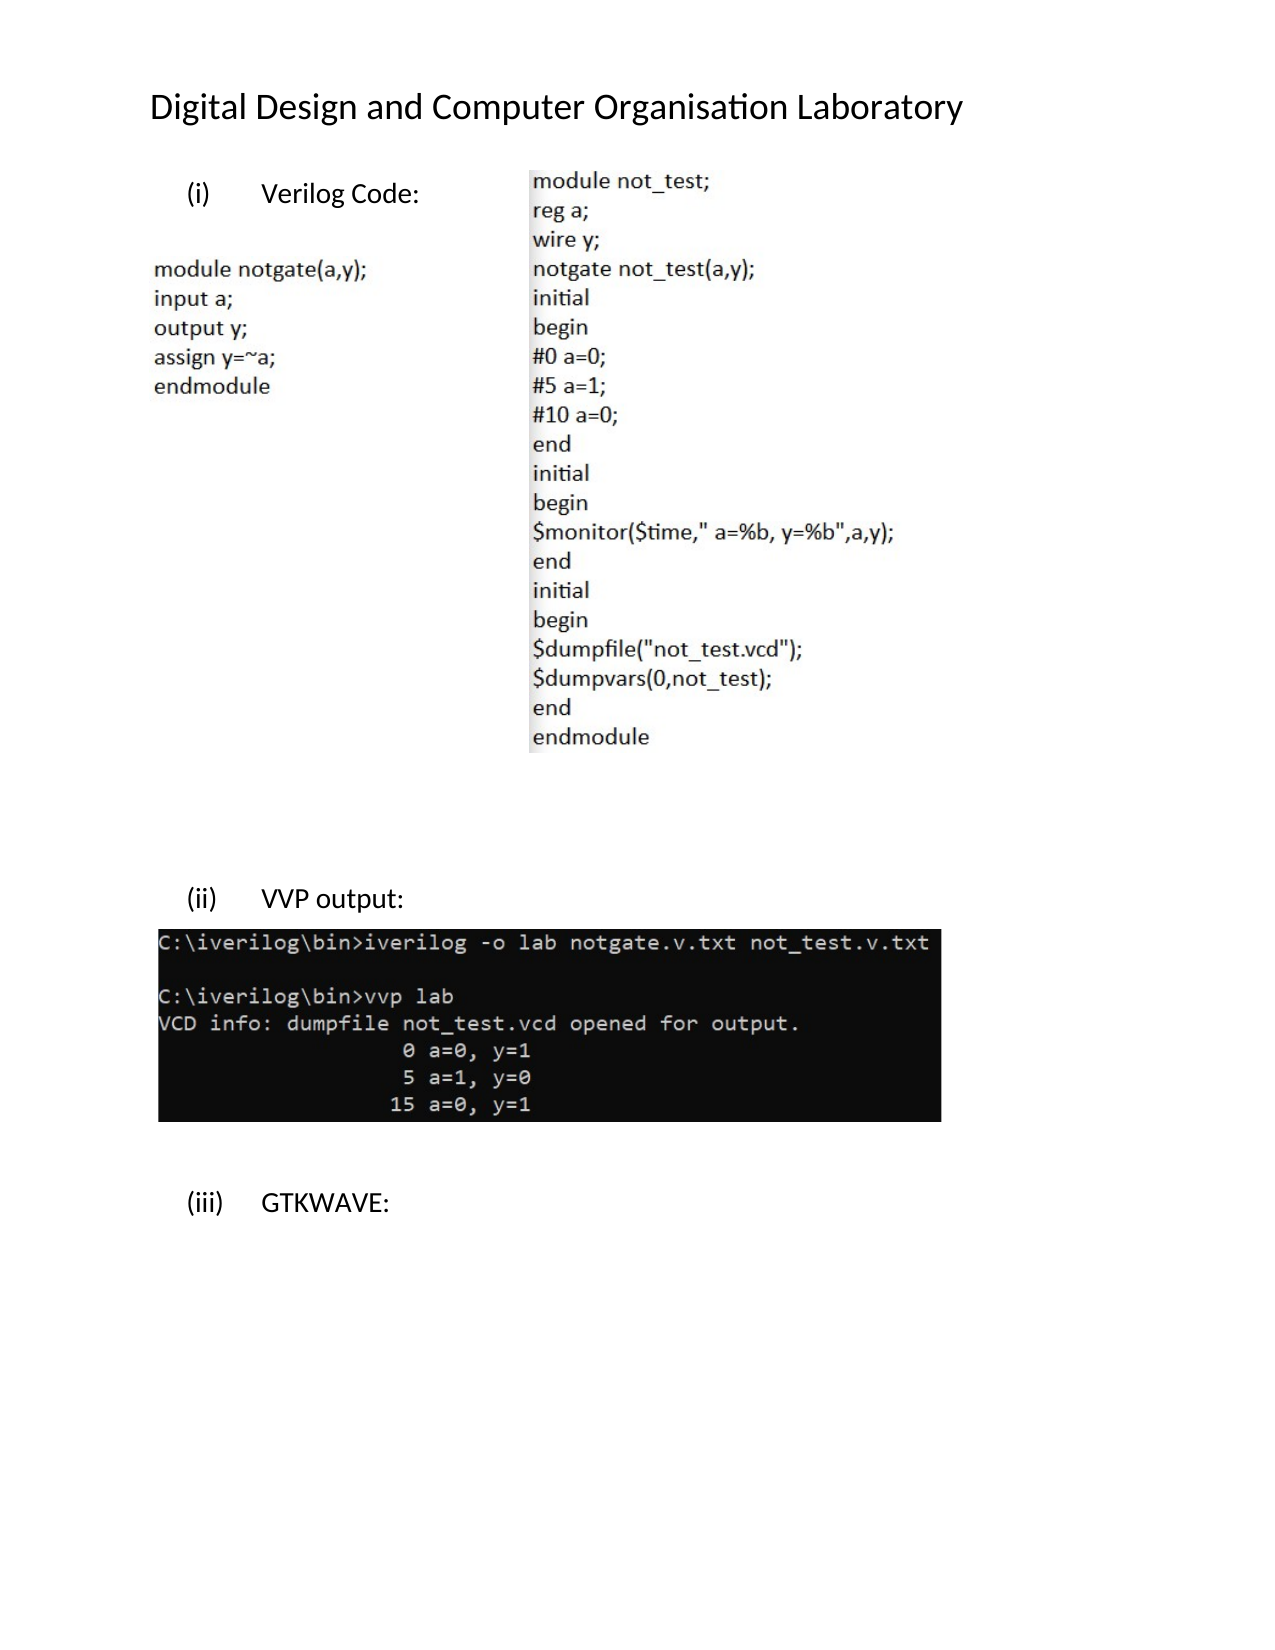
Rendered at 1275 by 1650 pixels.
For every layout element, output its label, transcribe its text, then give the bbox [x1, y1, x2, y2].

list VVP output: [186, 880, 889, 916]
picture [158, 929, 942, 1122]
picture [149, 256, 386, 406]
list Verilog Code: [186, 175, 529, 210]
list GTKWAVE: [186, 1184, 889, 1220]
picture [529, 170, 906, 753]
